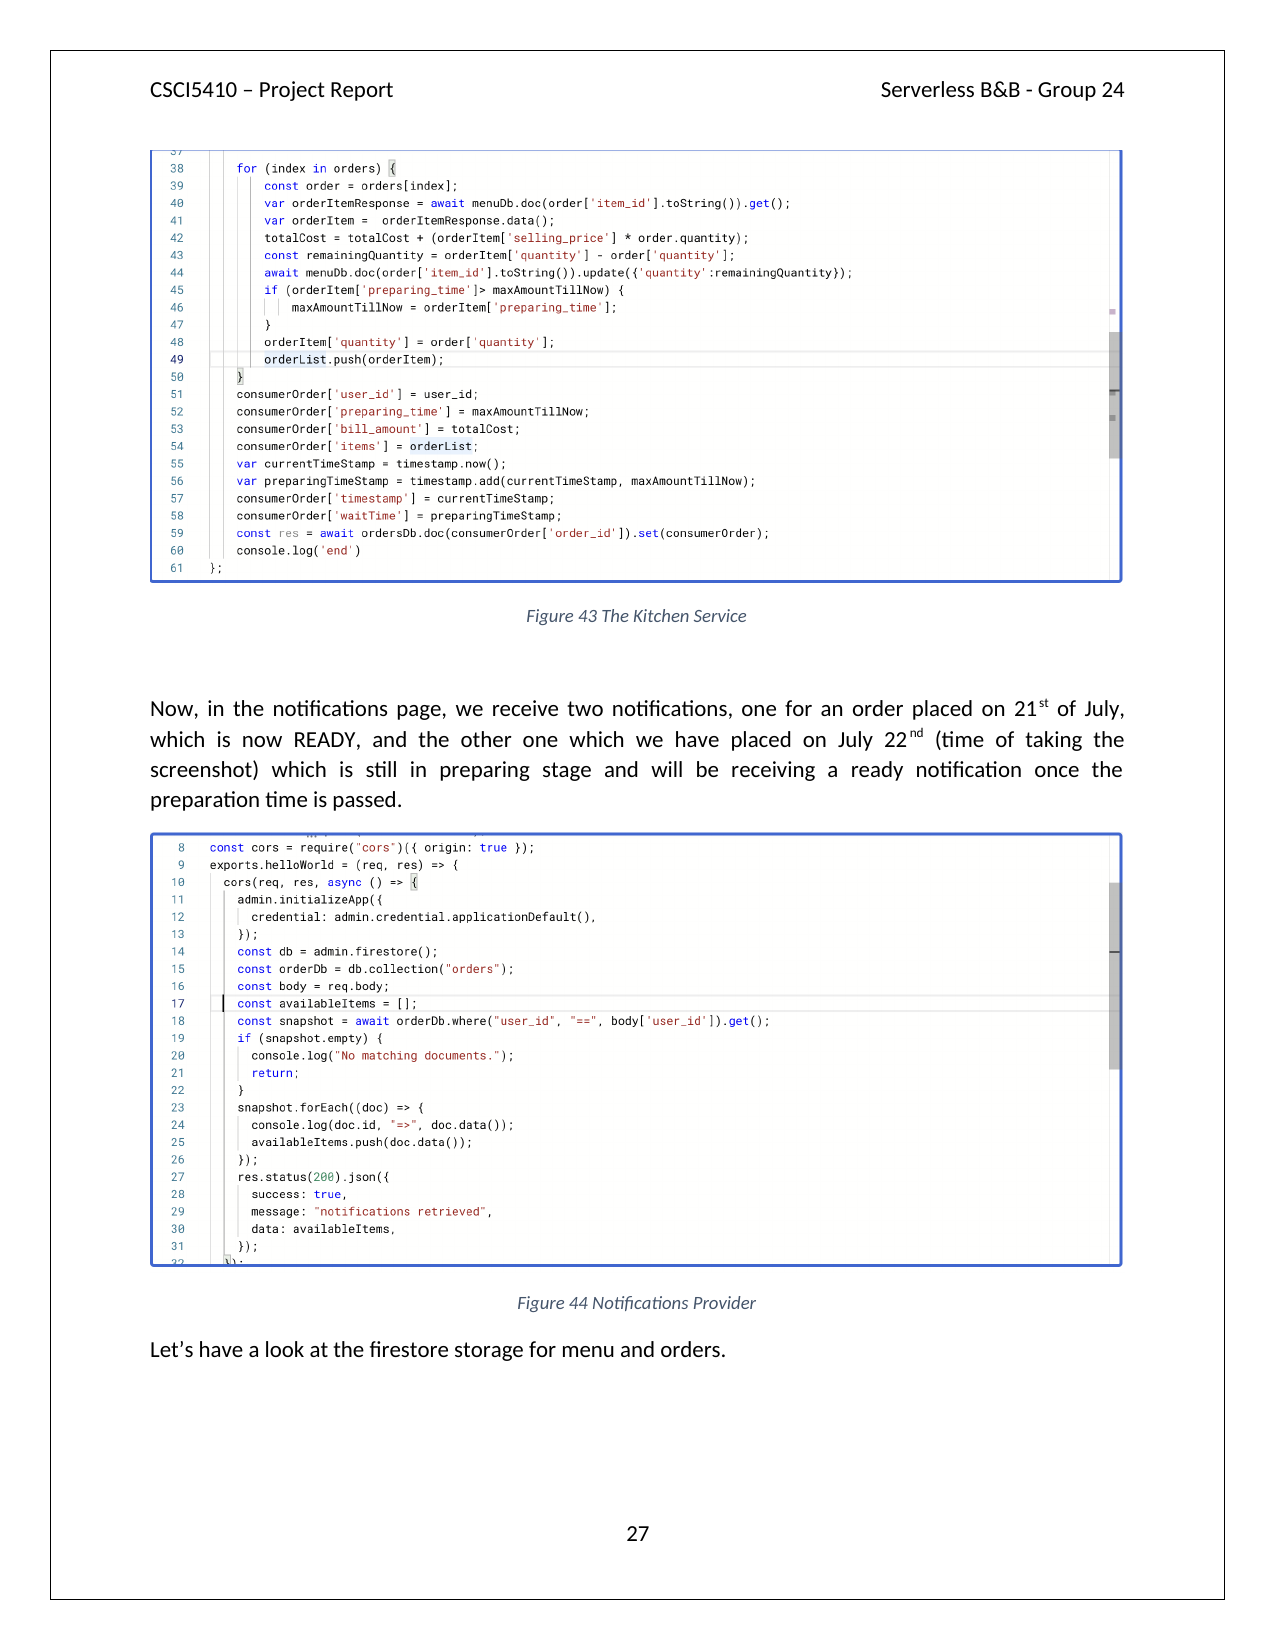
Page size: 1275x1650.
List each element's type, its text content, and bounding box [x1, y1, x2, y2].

text Figure 43 The Kitchen Service [150, 604, 1125, 627]
text Let’s have a look at the firestore storage for menu and orders. [150, 1335, 1125, 1363]
text Figure 44 Notifications Provider [150, 1291, 1125, 1314]
picture [150, 832, 1125, 1273]
text Now, in the notifications page, we receive two notifications, one for an order placed on 21st of July, which is now READY, and the other one which we have placed on July 22nd (time of taking the screenshot) which is still in preparing stage and will be receiving a ready notification once the preparation time is passed. [150, 694, 1125, 813]
picture [150, 150, 1125, 586]
